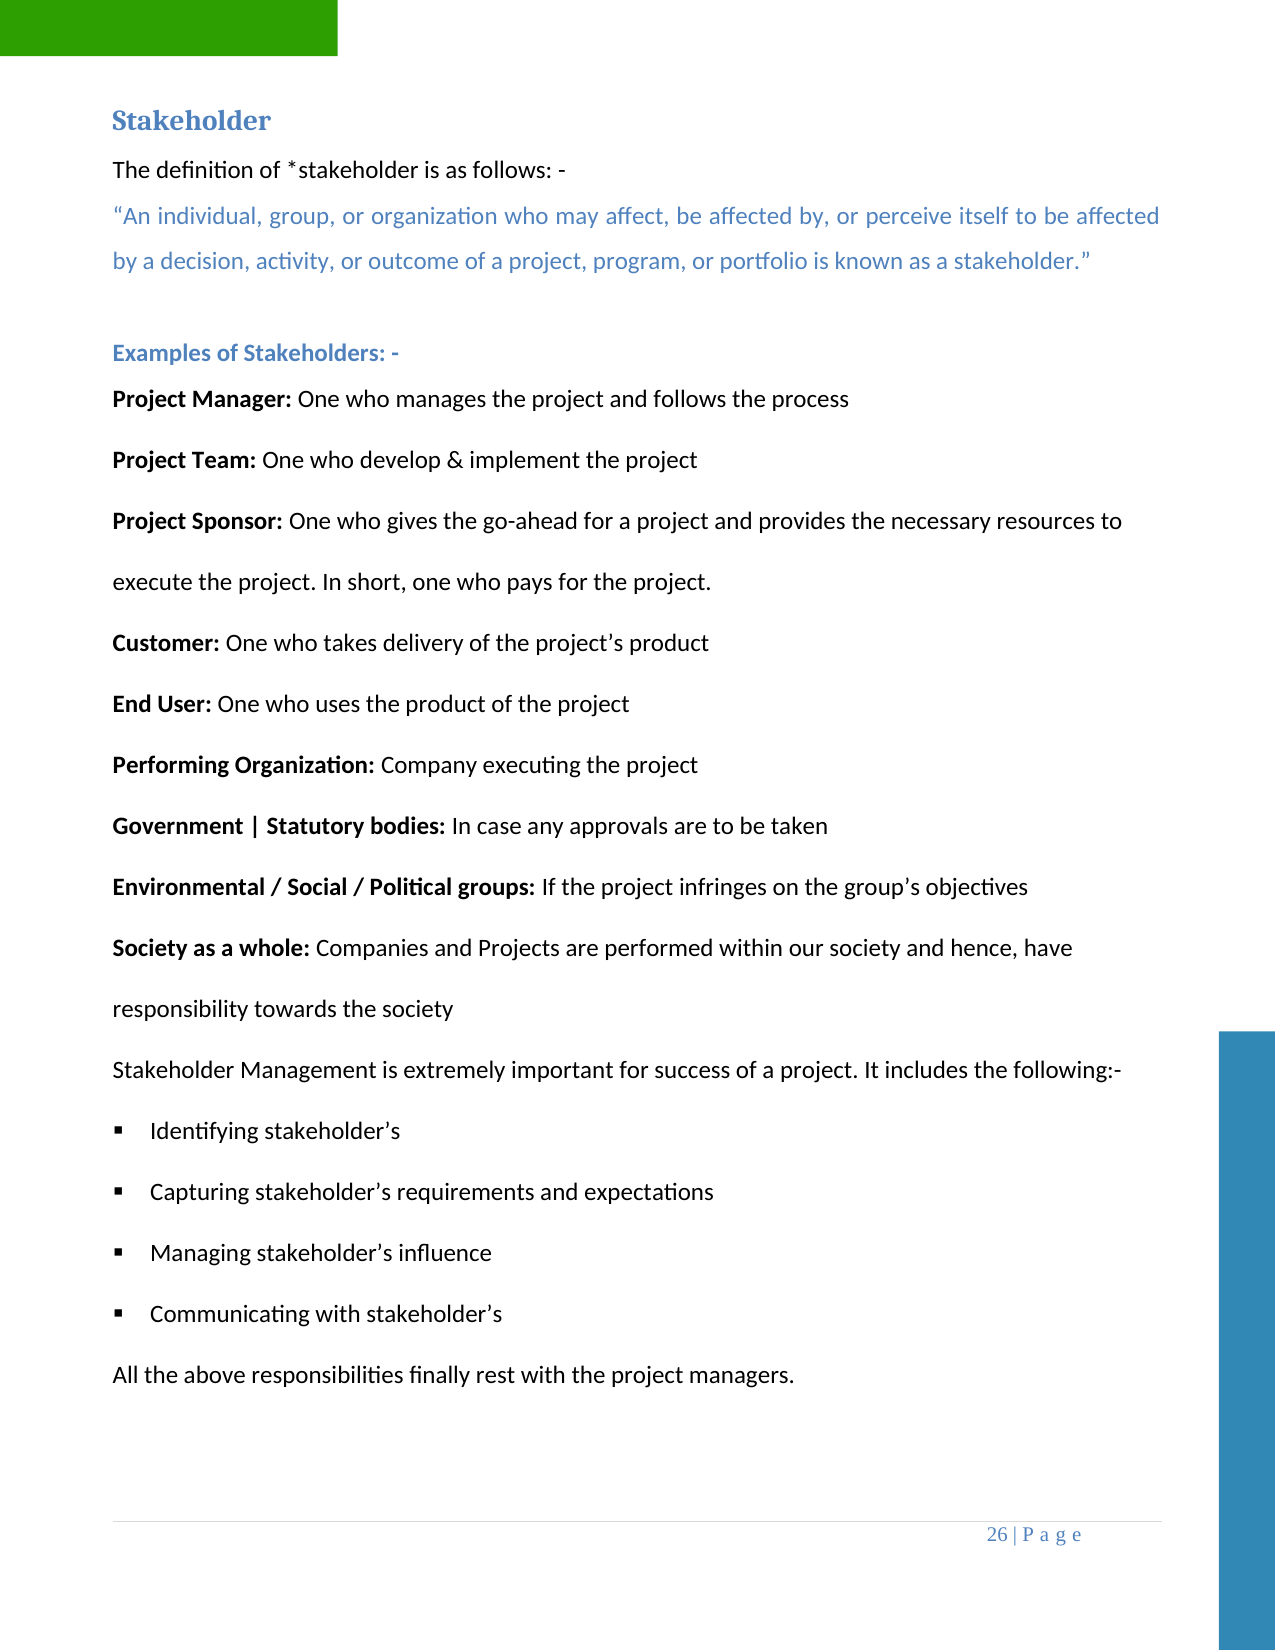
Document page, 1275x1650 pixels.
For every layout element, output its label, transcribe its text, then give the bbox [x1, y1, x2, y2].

text All the above responsibilities finally rest with the project managers. [112, 1359, 1162, 1390]
text Project Sponsor: One who gives the go-ahead for a project and provides the necessary resources to execute the project. In short, one who pays for the project. [112, 505, 1162, 596]
text “An individual, group, or organization who may affect, be affected by, or perceive itself to be affected by a decision, activity, or outcome of a project, program, or portfolio is known as a stakeholder.” [112, 200, 1162, 276]
text Government | Statutory bodies: In case any approvals are to be taken [112, 810, 1162, 841]
text Project Team: One who develop & implement the project [112, 444, 1162, 474]
text Examples of Stakeholders: - [112, 337, 1162, 367]
list Communicating with stakeholder’s [112, 1298, 1162, 1329]
list Capturing stakeholder’s requirements and expectations [112, 1176, 1162, 1207]
text Stakeholder Management is extremely important for success of a project. It includes the following:- [112, 1054, 1162, 1085]
list Managing stakeholder’s influence [112, 1237, 1162, 1268]
list Identifying stakeholder’s [112, 1115, 1162, 1146]
text Performing Organization: Company executing the project [112, 749, 1162, 779]
text Society as a whole: Companies and Projects are performed within our society and hence, have responsibility towards the society [112, 932, 1162, 1024]
text End User: One who uses the product of the project [112, 688, 1162, 718]
text The definition of *stakeholder is as follows: - [112, 154, 1162, 184]
text Environmental / Social / Political groups: If the project infringes on the group’s objectives [112, 871, 1162, 902]
text Customer: One who takes delivery of the project’s product [112, 627, 1162, 657]
text Stakeholder [112, 104, 1162, 137]
text Project Manager: One who manages the project and follows the process [112, 383, 1162, 413]
